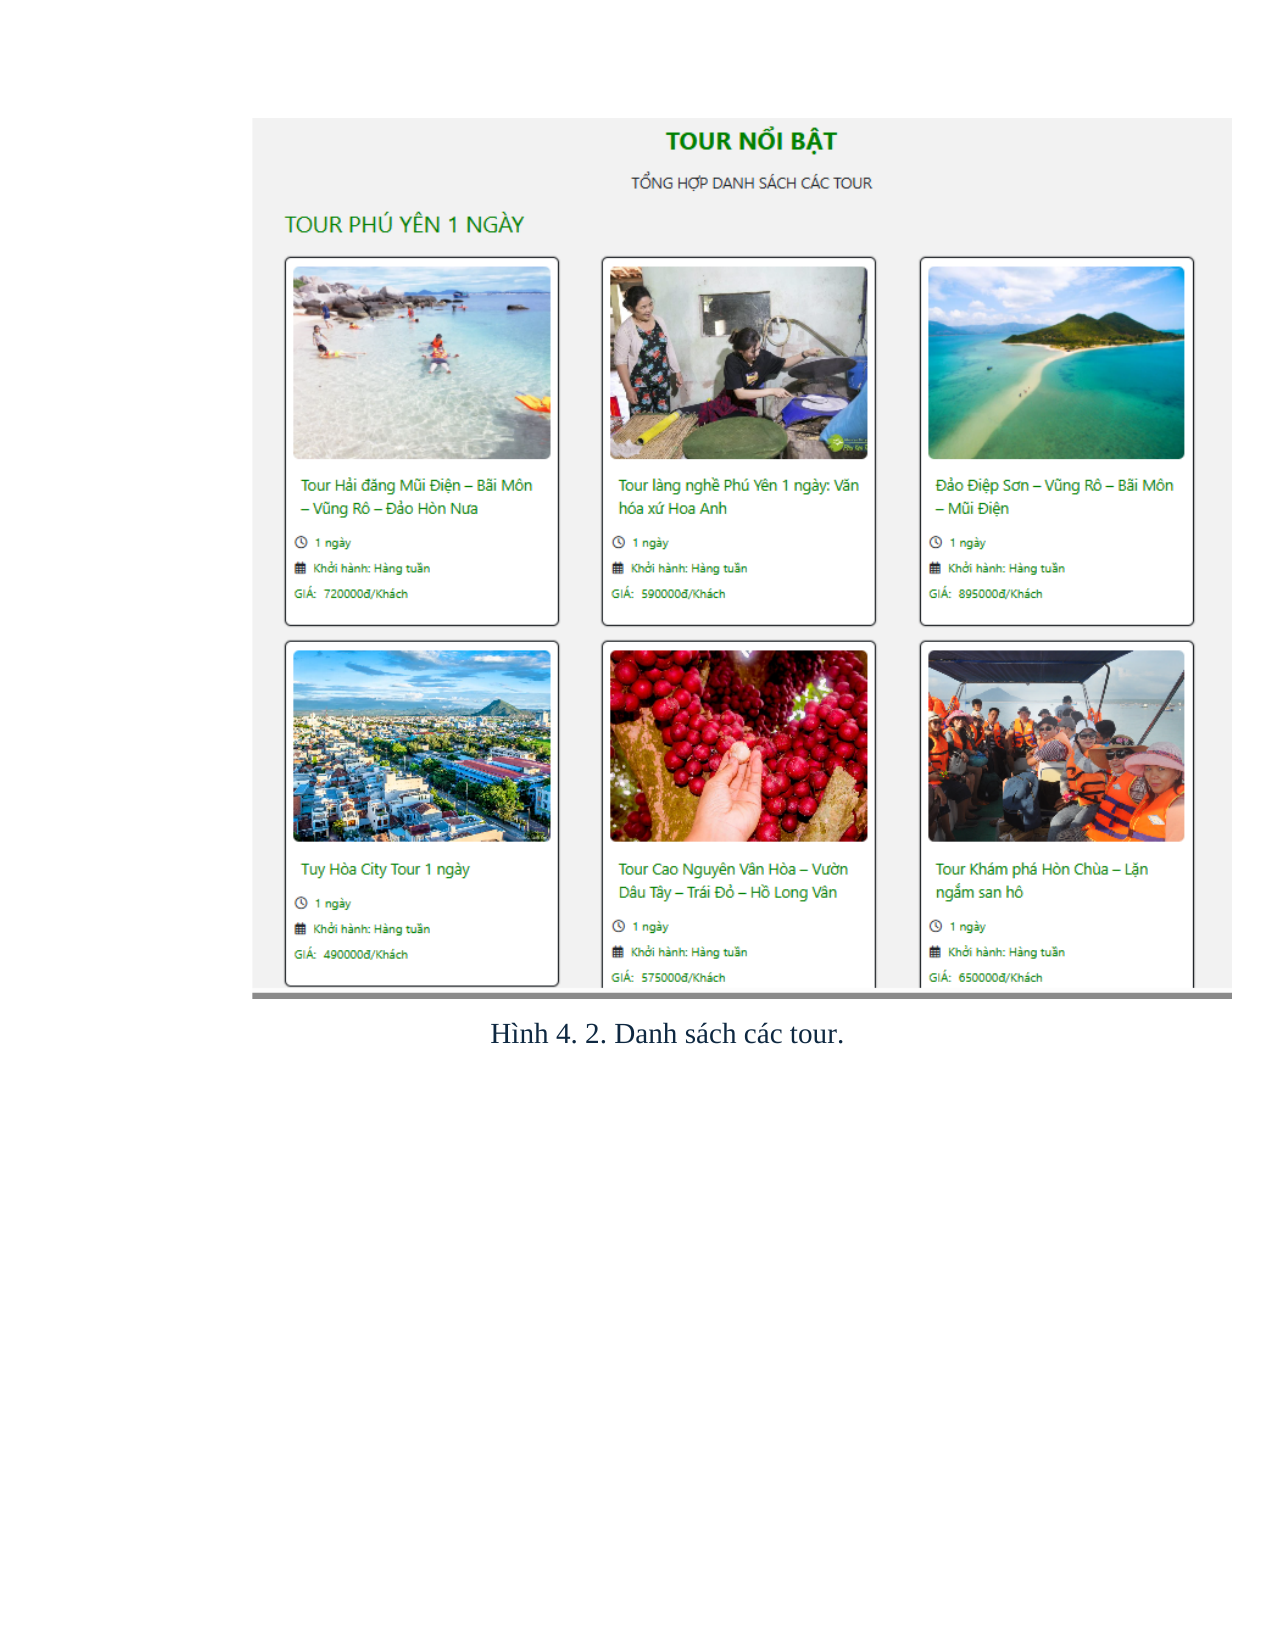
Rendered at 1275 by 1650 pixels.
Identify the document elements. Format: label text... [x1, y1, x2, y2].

picture [252, 118, 1232, 999]
text Hình 4. 2. Danh sách các tour. [177, 1017, 1157, 1050]
